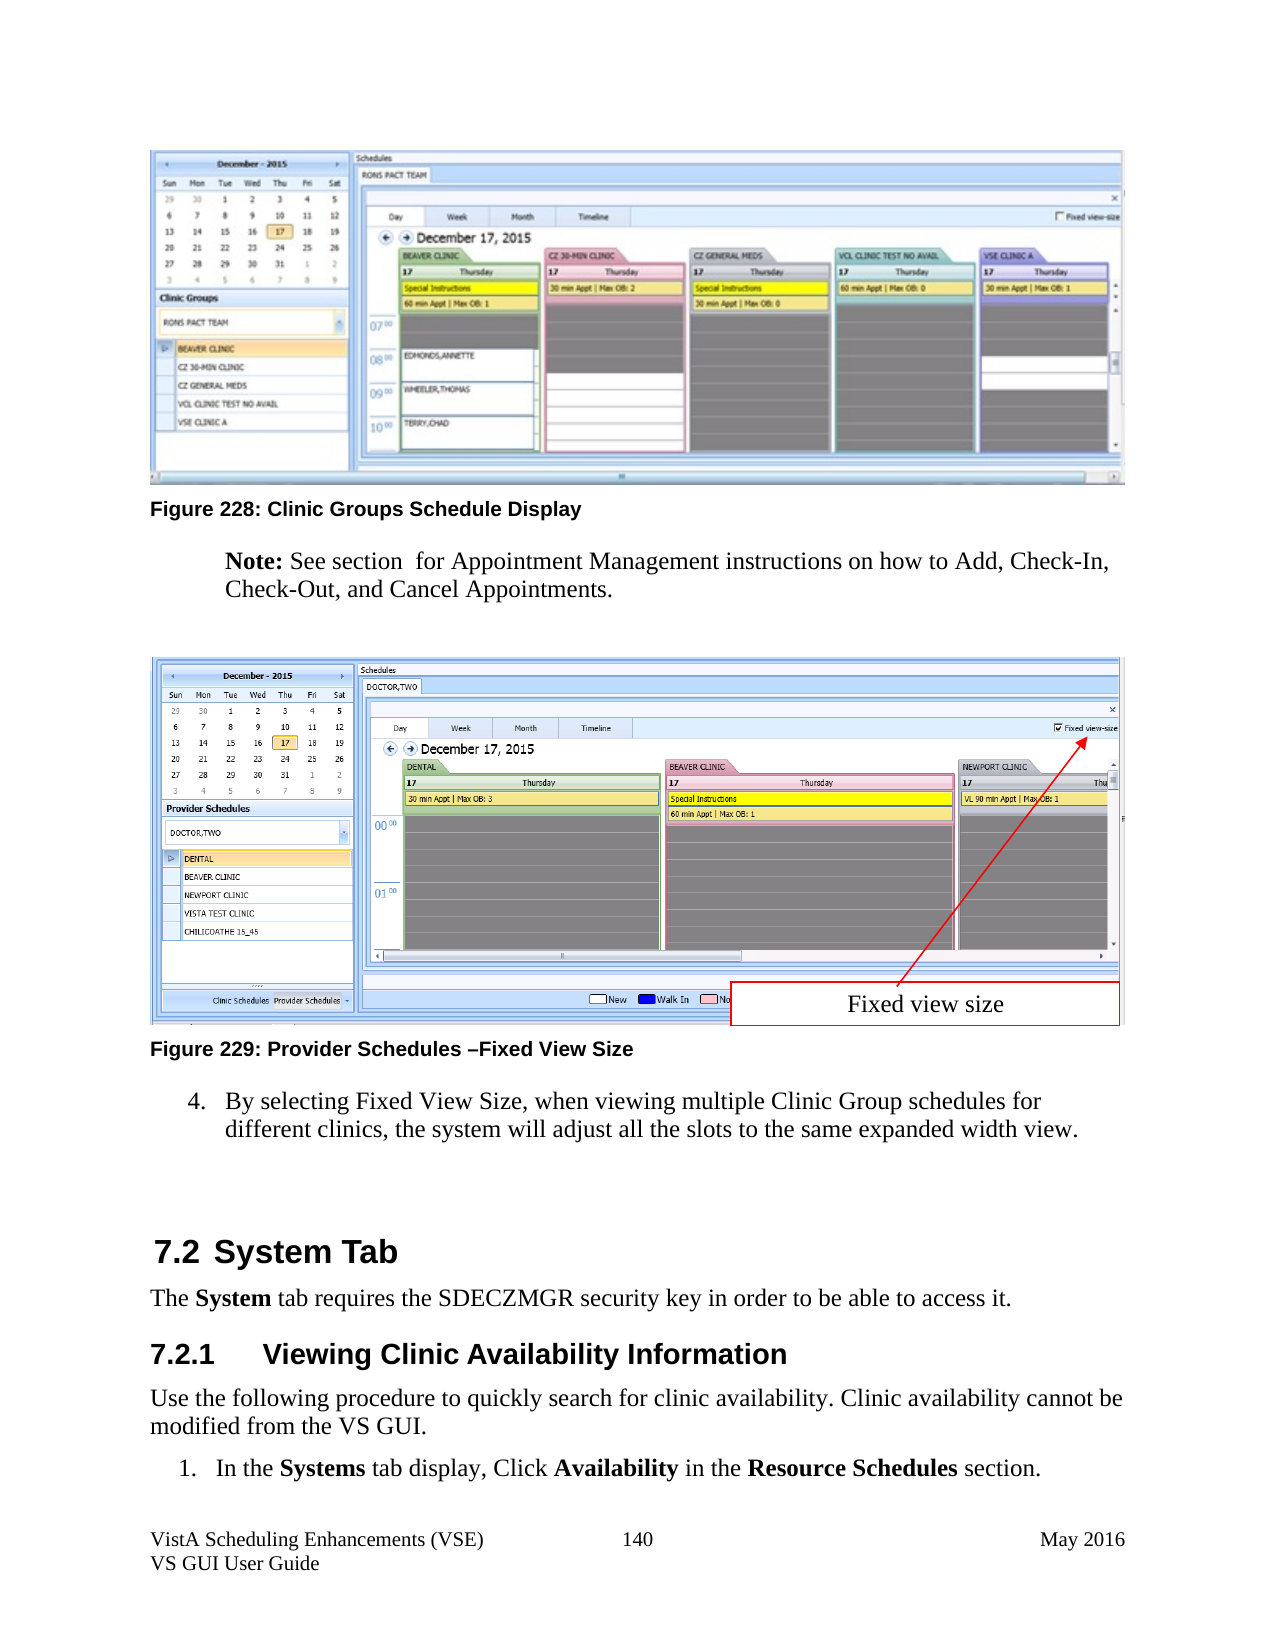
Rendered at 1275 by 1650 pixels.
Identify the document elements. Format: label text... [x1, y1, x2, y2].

list In the Systems tab display, Click Availability in the Resource Schedules section. [178, 1453, 1125, 1481]
picture [150, 657, 1125, 1025]
picture [150, 150, 1125, 485]
subtitle Viewing Clinic Availability Information [150, 1337, 1125, 1370]
list Note: See section 0 for Appointment Management instructions on how to Add, Check-In, Check-Out, and Cancel Appointments. [225, 546, 1125, 603]
text Use the following procedure to quickly search for clinic availability. Clinic availability cannot be modified from the VS GUI. [150, 1383, 1125, 1440]
text The System tab requires the SDECZMGR security key in order to be able to access it. [150, 1283, 1125, 1312]
subtitle System Tab [154, 1232, 1125, 1270]
list By selecting Fixed View Size, when viewing multiple Clinic Group schedules for different clinics, the system will adjust all the slots to the same expanded width view. [187, 1086, 1125, 1143]
